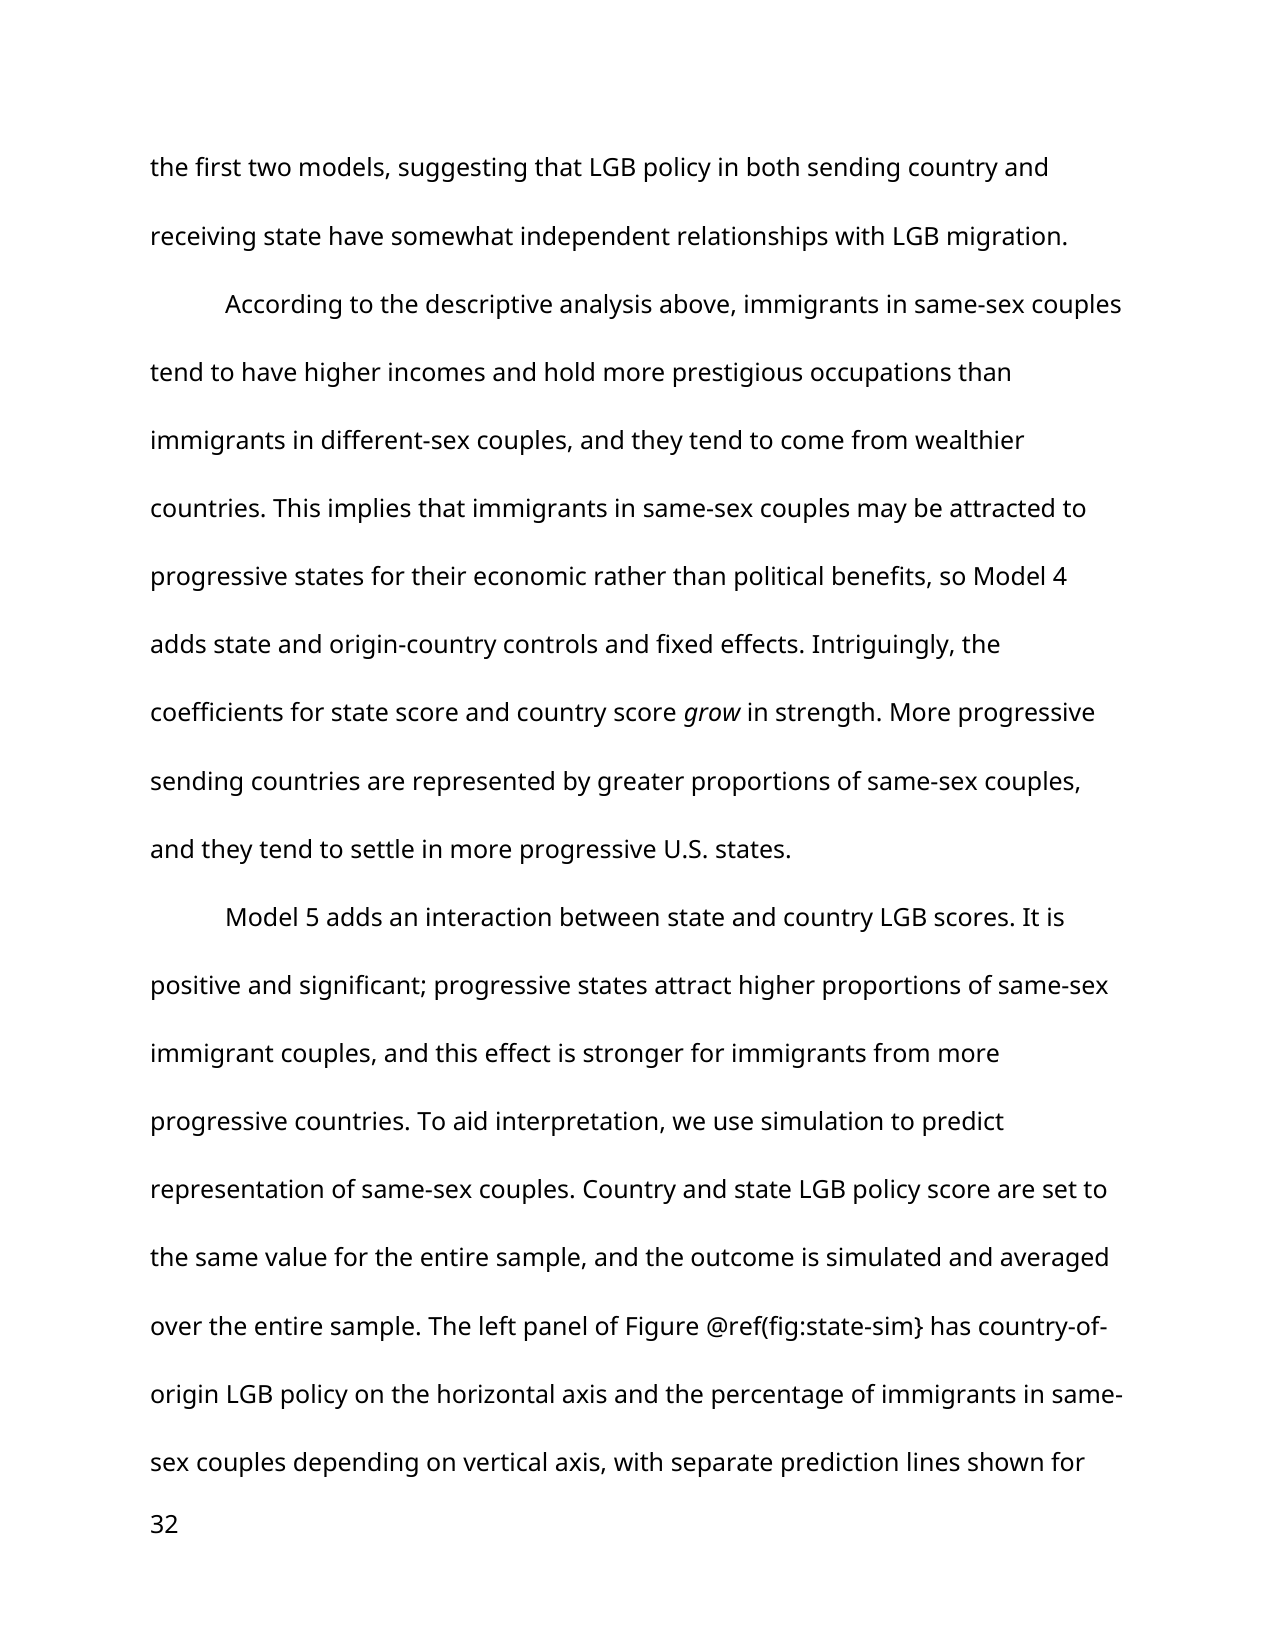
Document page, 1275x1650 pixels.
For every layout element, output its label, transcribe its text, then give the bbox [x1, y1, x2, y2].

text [150, 150, 1125, 252]
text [150, 899, 1125, 1478]
text According to the descriptive analysis above, immigrants in same-sex couples tend to have higher incomes and hold more prestigious occupations than immigrants in different-sex couples, and they tend to come from wealthier countries. This implies that immigrants in same-sex couples may be attracted to progressive states for their economic rather than political benefits, so Model 4 adds state and origin-country controls and fixed effects. Intriguingly, the coefficients for state score and country score grow in strength. More progressive sending countries are represented by greater proportions of same-sex couples, and they tend to settle in more progressive U.S. states. [150, 286, 1125, 865]
